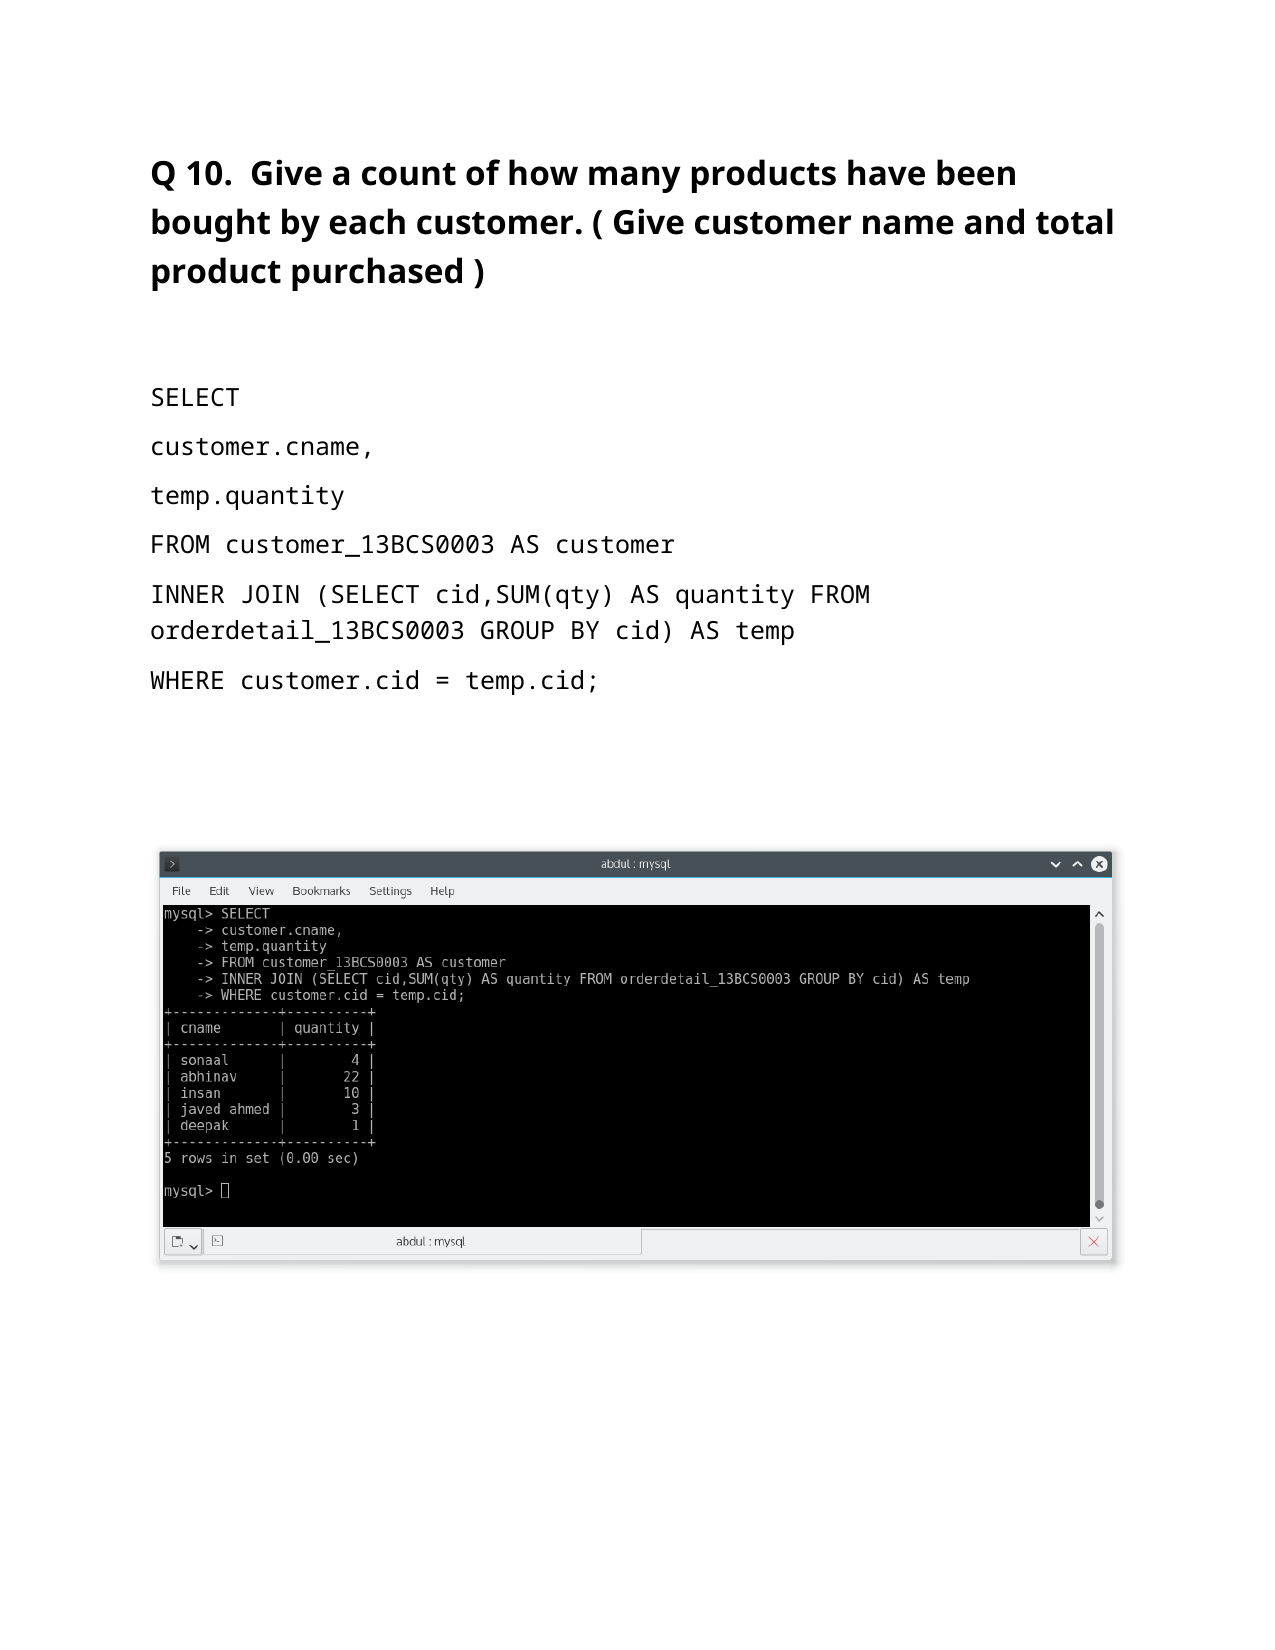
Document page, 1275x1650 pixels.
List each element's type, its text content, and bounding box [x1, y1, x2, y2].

text temp.quantity [150, 478, 1125, 512]
text customer.cname, [150, 428, 1125, 462]
picture [150, 842, 1125, 1274]
text WHERE customer.cid = temp.cid; [150, 662, 1125, 696]
text Q 10. Give a count of how many products have been bought by each customer. ( Give customer name and total product purchased ) [150, 150, 1125, 293]
text INNER JOIN (SELECT cid,SUM(qty) AS quantity FROM orderdetail_13BCS0003 GROUP BY cid) AS temp [150, 576, 1125, 647]
text SELECT [150, 379, 1125, 413]
text FROM customer_13BCS0003 AS customer [150, 527, 1125, 561]
